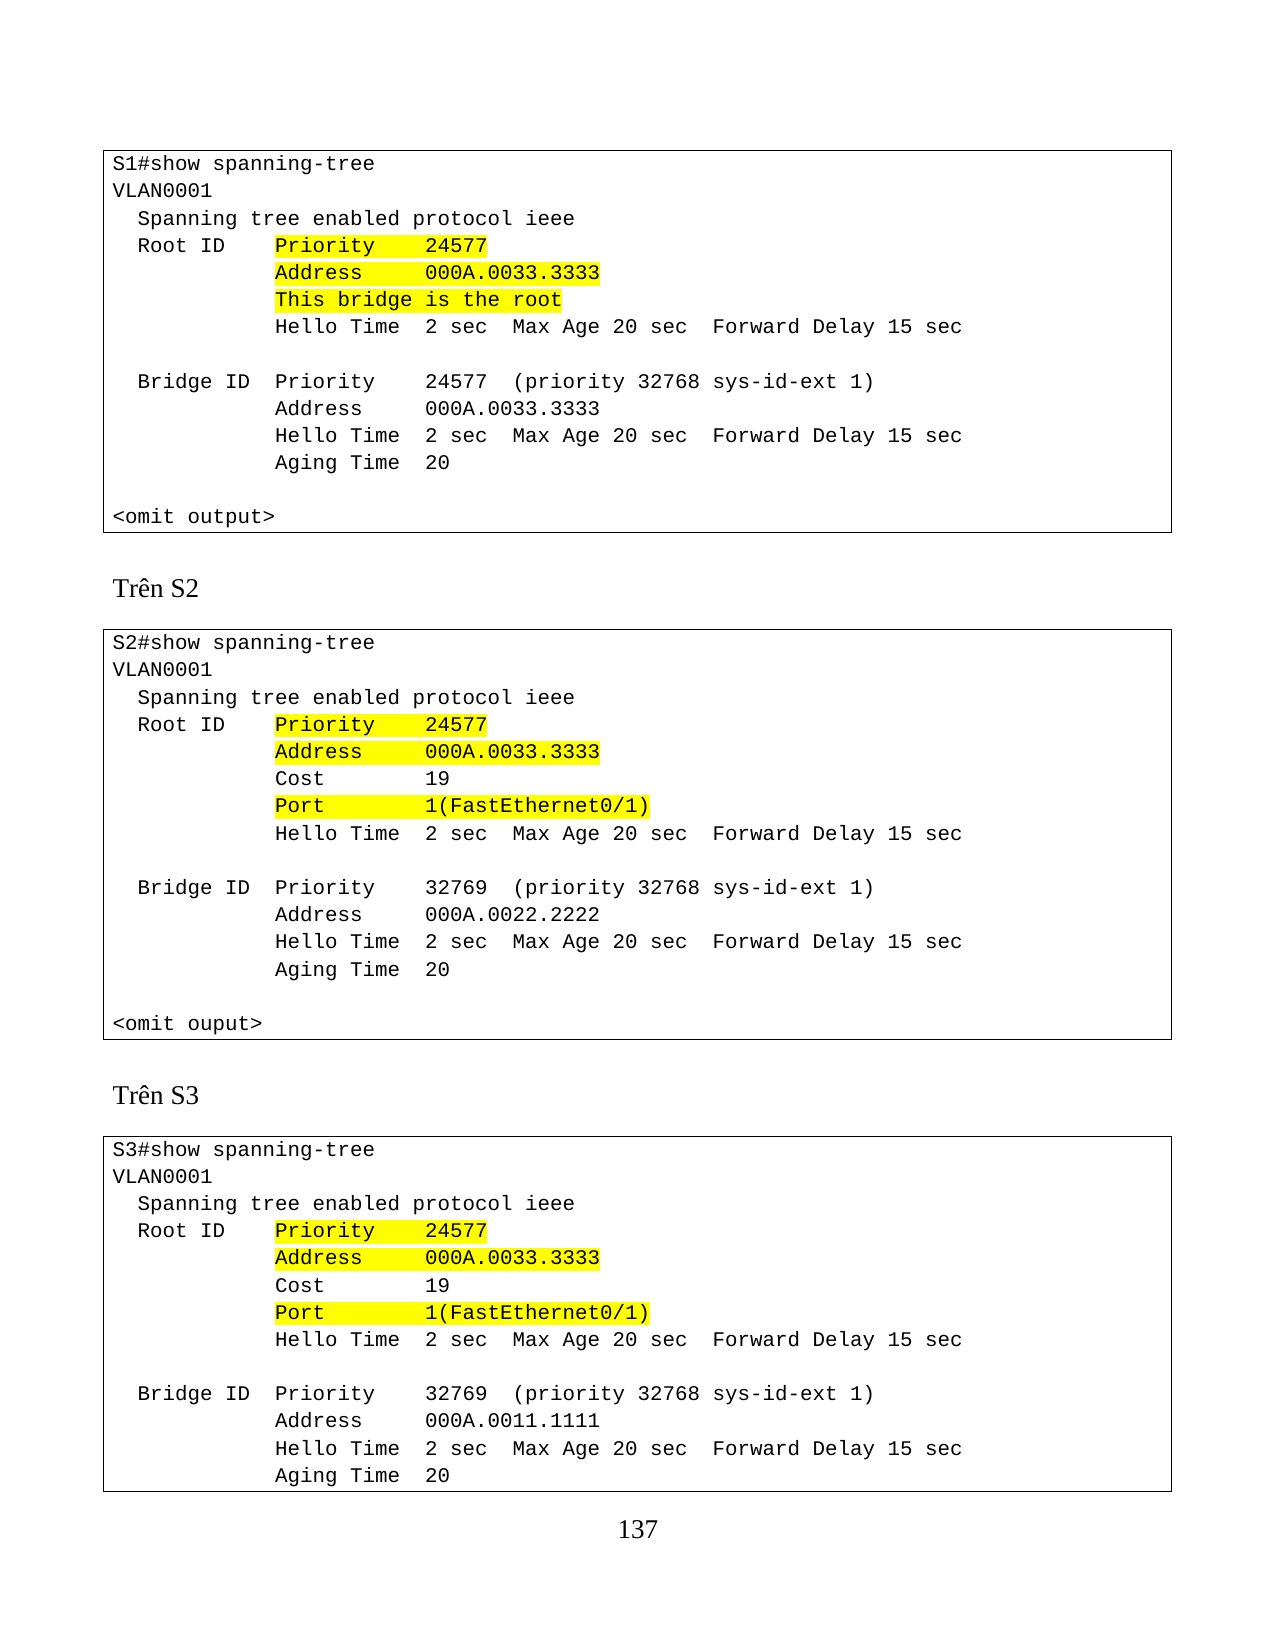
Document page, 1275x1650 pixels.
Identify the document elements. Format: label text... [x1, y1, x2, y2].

text Hello Time 2 sec Max Age 20 sec Forward Delay 15 sec [104, 819, 1171, 846]
text Port 1(FastEthernet0/1) [104, 792, 1171, 819]
text Aging Time 20 [104, 955, 1171, 982]
text VLAN0001 [104, 656, 1171, 683]
text Hello Time 2 sec Max Age 20 sec Forward Delay 15 sec [104, 422, 1171, 449]
text Root ID Priority 24577 [104, 232, 1171, 258]
text Trên S3 [112, 1043, 1162, 1110]
text Hello Time 2 sec Max Age 20 sec Forward Delay 15 sec [104, 313, 1171, 340]
text Aging Time 20 [104, 449, 1171, 476]
text Bridge ID Priority 32769 (priority 32768 sys-id-ext 1) [104, 1380, 1171, 1407]
text Cost 19 [104, 765, 1171, 792]
text This bridge is the root [104, 286, 1171, 313]
text S3#show spanning-tree [104, 1137, 1171, 1162]
text S1#show spanning-tree [104, 151, 1171, 177]
text VLAN0001 [104, 1163, 1171, 1189]
text <omit output> [104, 503, 1171, 532]
text Hello Time 2 sec Max Age 20 sec Forward Delay 15 sec [104, 1434, 1171, 1461]
text Spanning tree enabled protocol ieee [104, 1190, 1171, 1217]
text Spanning tree enabled protocol ieee [104, 683, 1171, 710]
text Address 000A.0033.3333 [104, 738, 1171, 765]
text Hello Time 2 sec Max Age 20 sec Forward Delay 15 sec [104, 1326, 1171, 1353]
text Port 1(FastEthernet0/1) [104, 1299, 1171, 1325]
text S2#show spanning-tree [104, 630, 1171, 656]
text VLAN0001 [104, 177, 1171, 204]
text Bridge ID Priority 24577 (priority 32768 sys-id-ext 1) [104, 367, 1171, 394]
text Cost 19 [104, 1271, 1171, 1298]
text Address 000A.0011.1111 [104, 1407, 1171, 1434]
text <omit ouput> [104, 1010, 1171, 1039]
text Bridge ID Priority 32769 (priority 32768 sys-id-ext 1) [104, 874, 1171, 901]
text Root ID Priority 24577 [104, 1217, 1171, 1244]
text Root ID Priority 24577 [104, 711, 1171, 737]
text Address 000A.0033.3333 [104, 1244, 1171, 1271]
text Hello Time 2 sec Max Age 20 sec Forward Delay 15 sec [104, 928, 1171, 955]
text Aging Time 20 [104, 1462, 1171, 1491]
text Trên S2 [112, 537, 1162, 604]
text Address 000A.0033.3333 [104, 395, 1171, 421]
text Address 000A.0033.3333 [104, 259, 1171, 286]
text Spanning tree enabled protocol ieee [104, 204, 1171, 231]
text Address 000A.0022.2222 [104, 901, 1171, 928]
